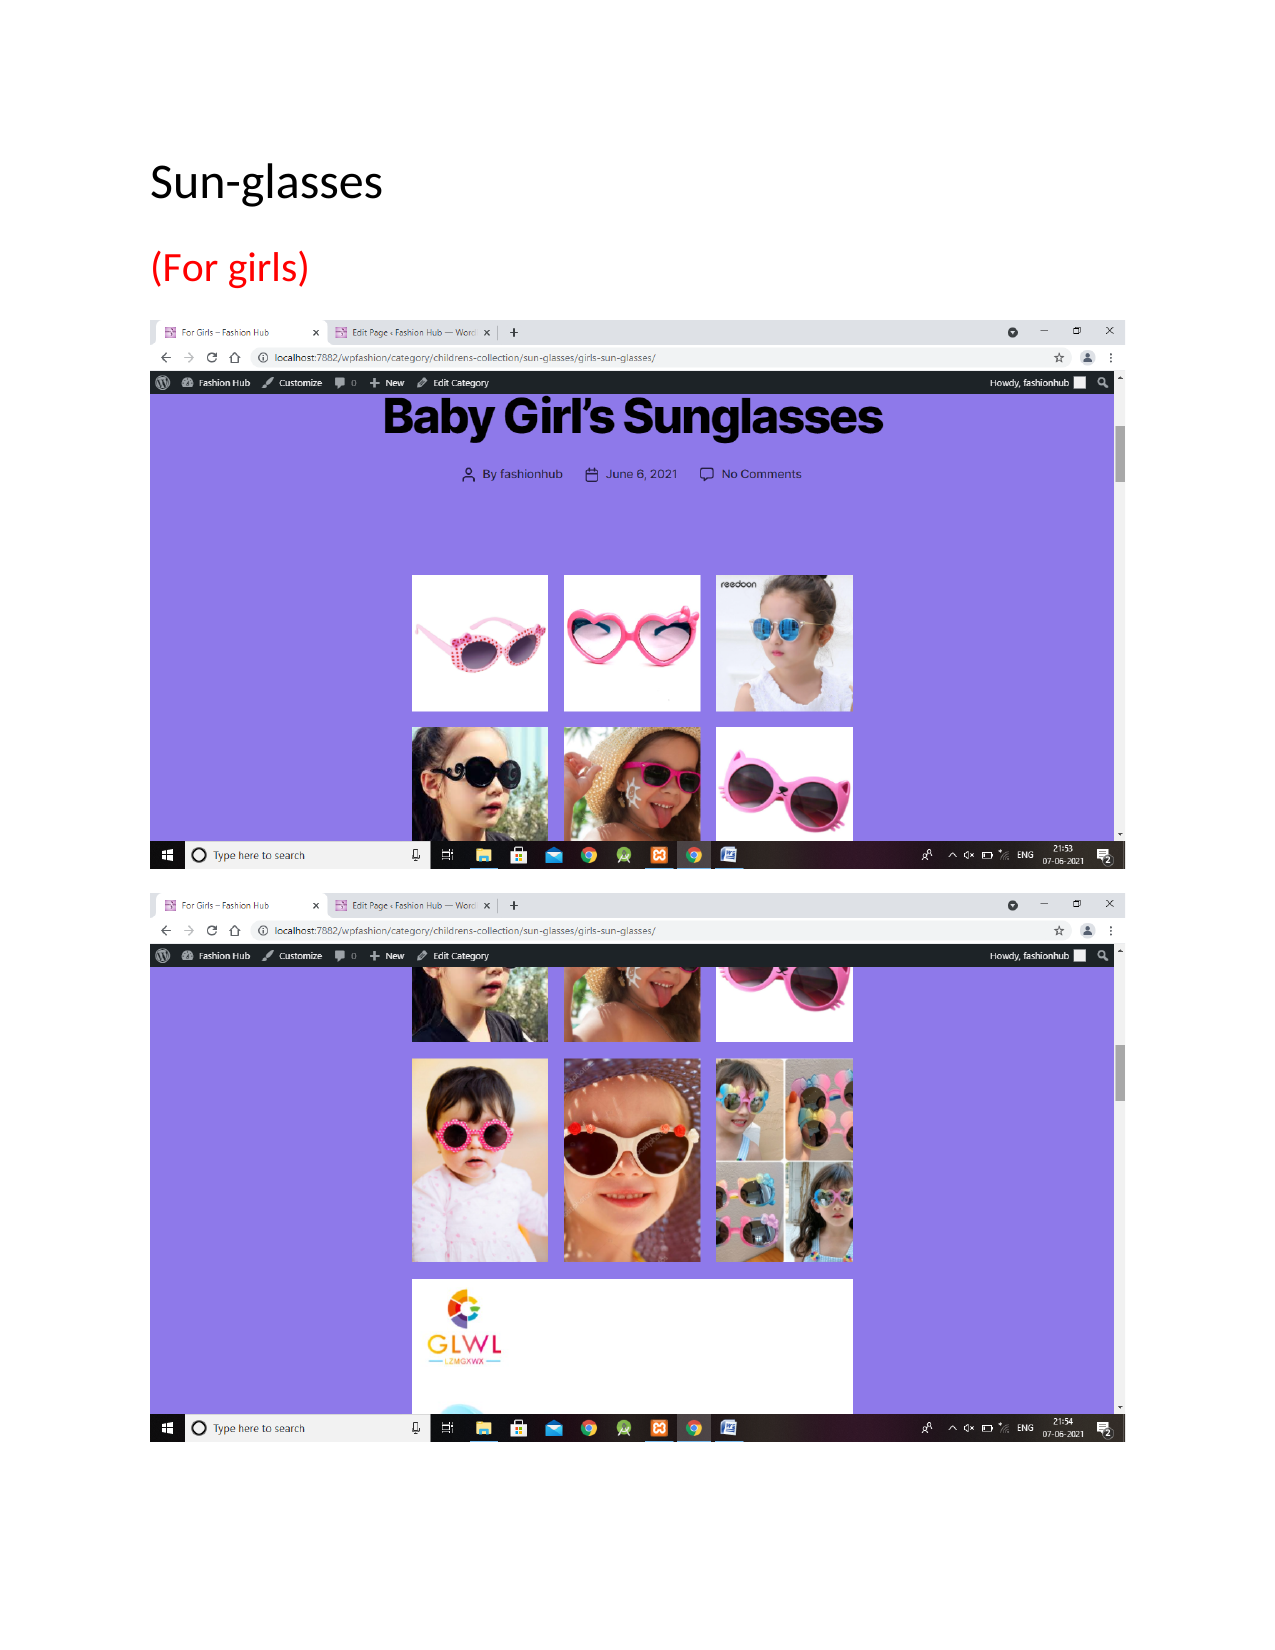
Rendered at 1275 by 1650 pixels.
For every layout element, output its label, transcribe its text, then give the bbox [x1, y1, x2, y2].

text (For girls) [150, 241, 1125, 292]
picture [150, 320, 1125, 869]
picture [150, 893, 1125, 1442]
text Sun-glasses [150, 150, 1125, 211]
